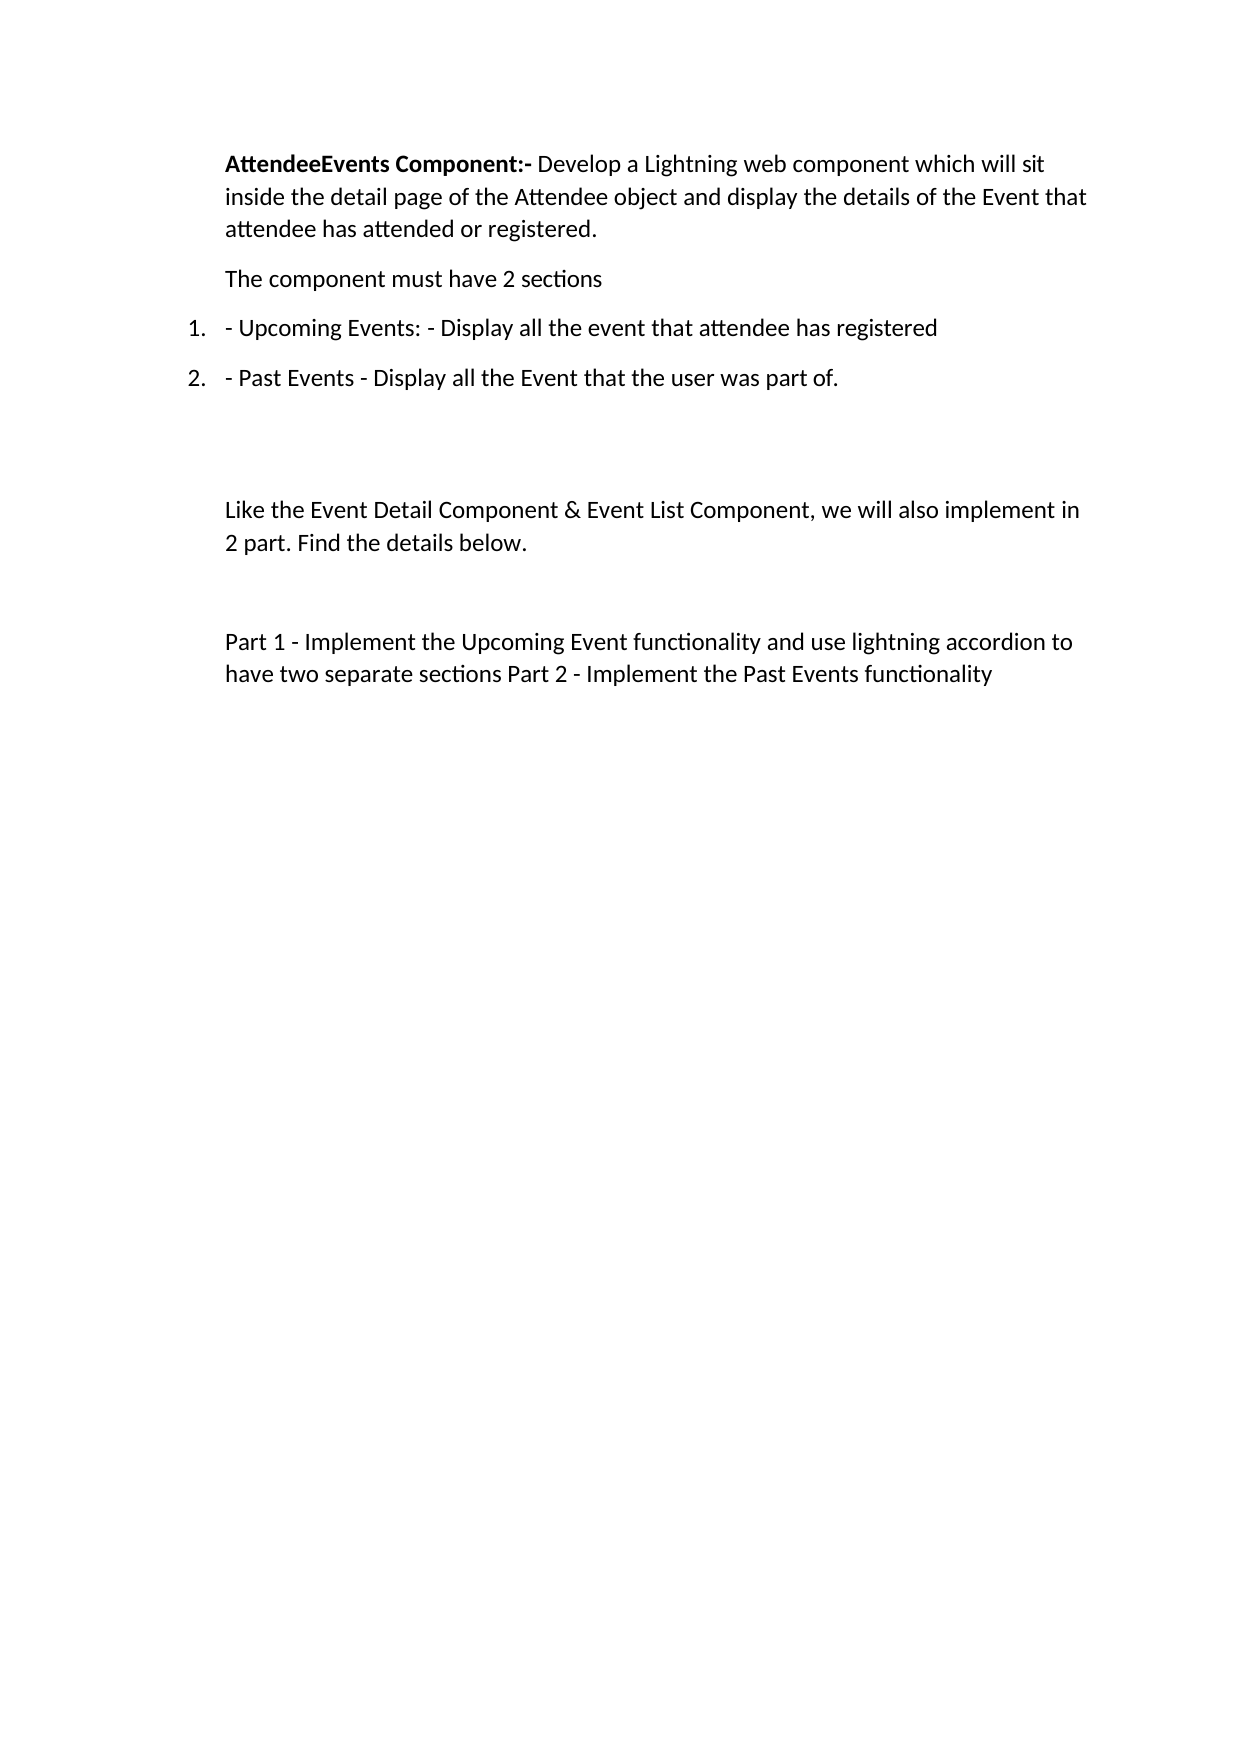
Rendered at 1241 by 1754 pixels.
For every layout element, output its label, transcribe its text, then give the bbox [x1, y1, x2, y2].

text AttendeeEvents Component:- Develop a Lightning web component which will sit [225, 148, 1176, 178]
list - Upcoming Events: - Display all the event that attendee has registered [187, 312, 1176, 343]
text inside the detail page of the Attendee object and display the details of the Event that attendee has attended or registered. [225, 181, 1088, 244]
text The component must have 2 sections [225, 263, 1176, 293]
list - Past Events - Display all the Event that the user was part of. [187, 362, 1176, 393]
text Part 1 - Implement the Upcoming Event functionality and use lightning accordion to have two separate sections Part 2 - Implement the Past Events functionality [225, 626, 1088, 689]
text Like the Event Detail Component & Event List Component, we will also implement in 2 part. Find the details below. [225, 494, 1082, 558]
